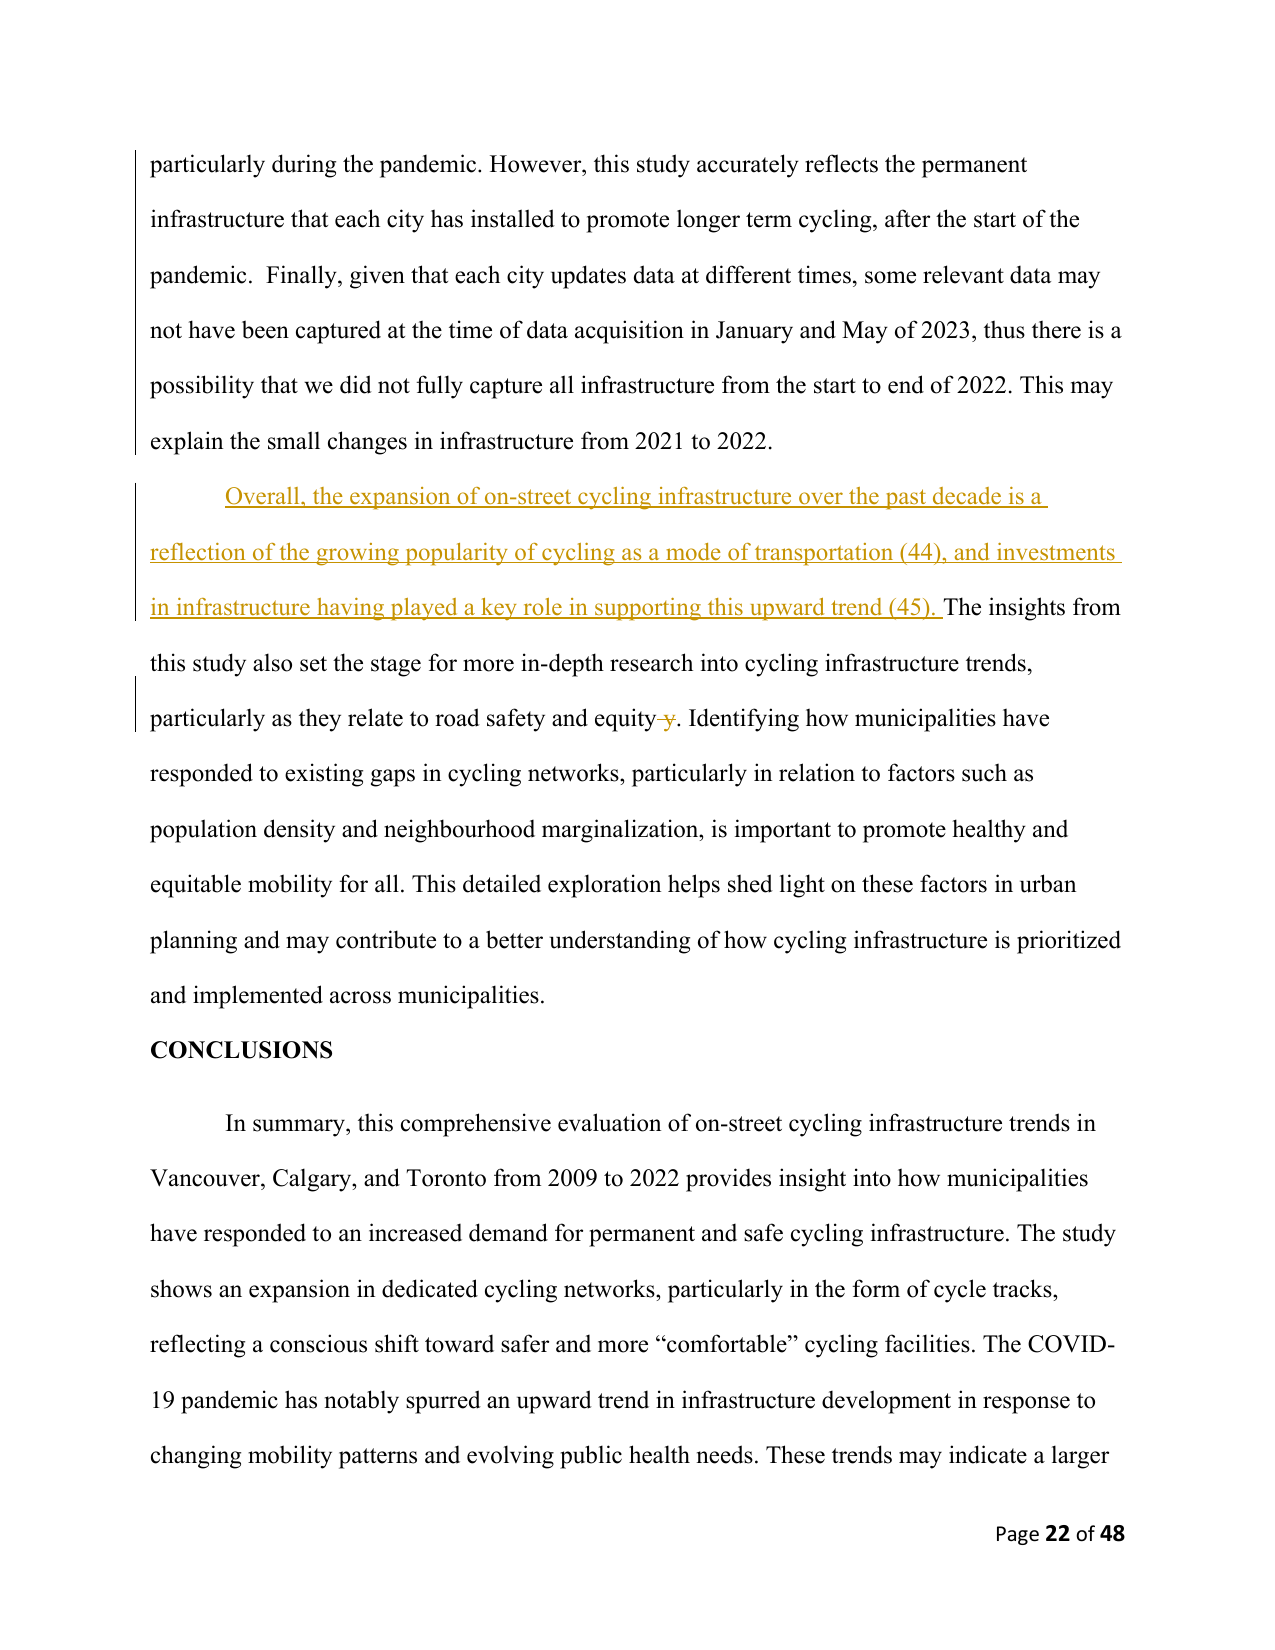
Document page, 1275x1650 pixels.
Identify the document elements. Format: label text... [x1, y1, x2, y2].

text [150, 150, 1125, 455]
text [150, 1109, 1125, 1469]
text The insights from this study also set the stage for more in-depth research into cycling infrastructure trends, particularly as they relate to road safety and equity. Identifying how municipalities have responded to existing gaps in cycling networks, particularly in relation to factors such as population density and neighbourhood marginalization, is important to promote healthy and equitable mobility for all. This detailed exploration helps shed light on these factors in urban planning and may contribute to a better understanding of how cycling infrastructure is prioritized and implemented across municipalities. [150, 482, 1125, 1009]
text CONCLUSIONS [150, 1037, 1125, 1064]
